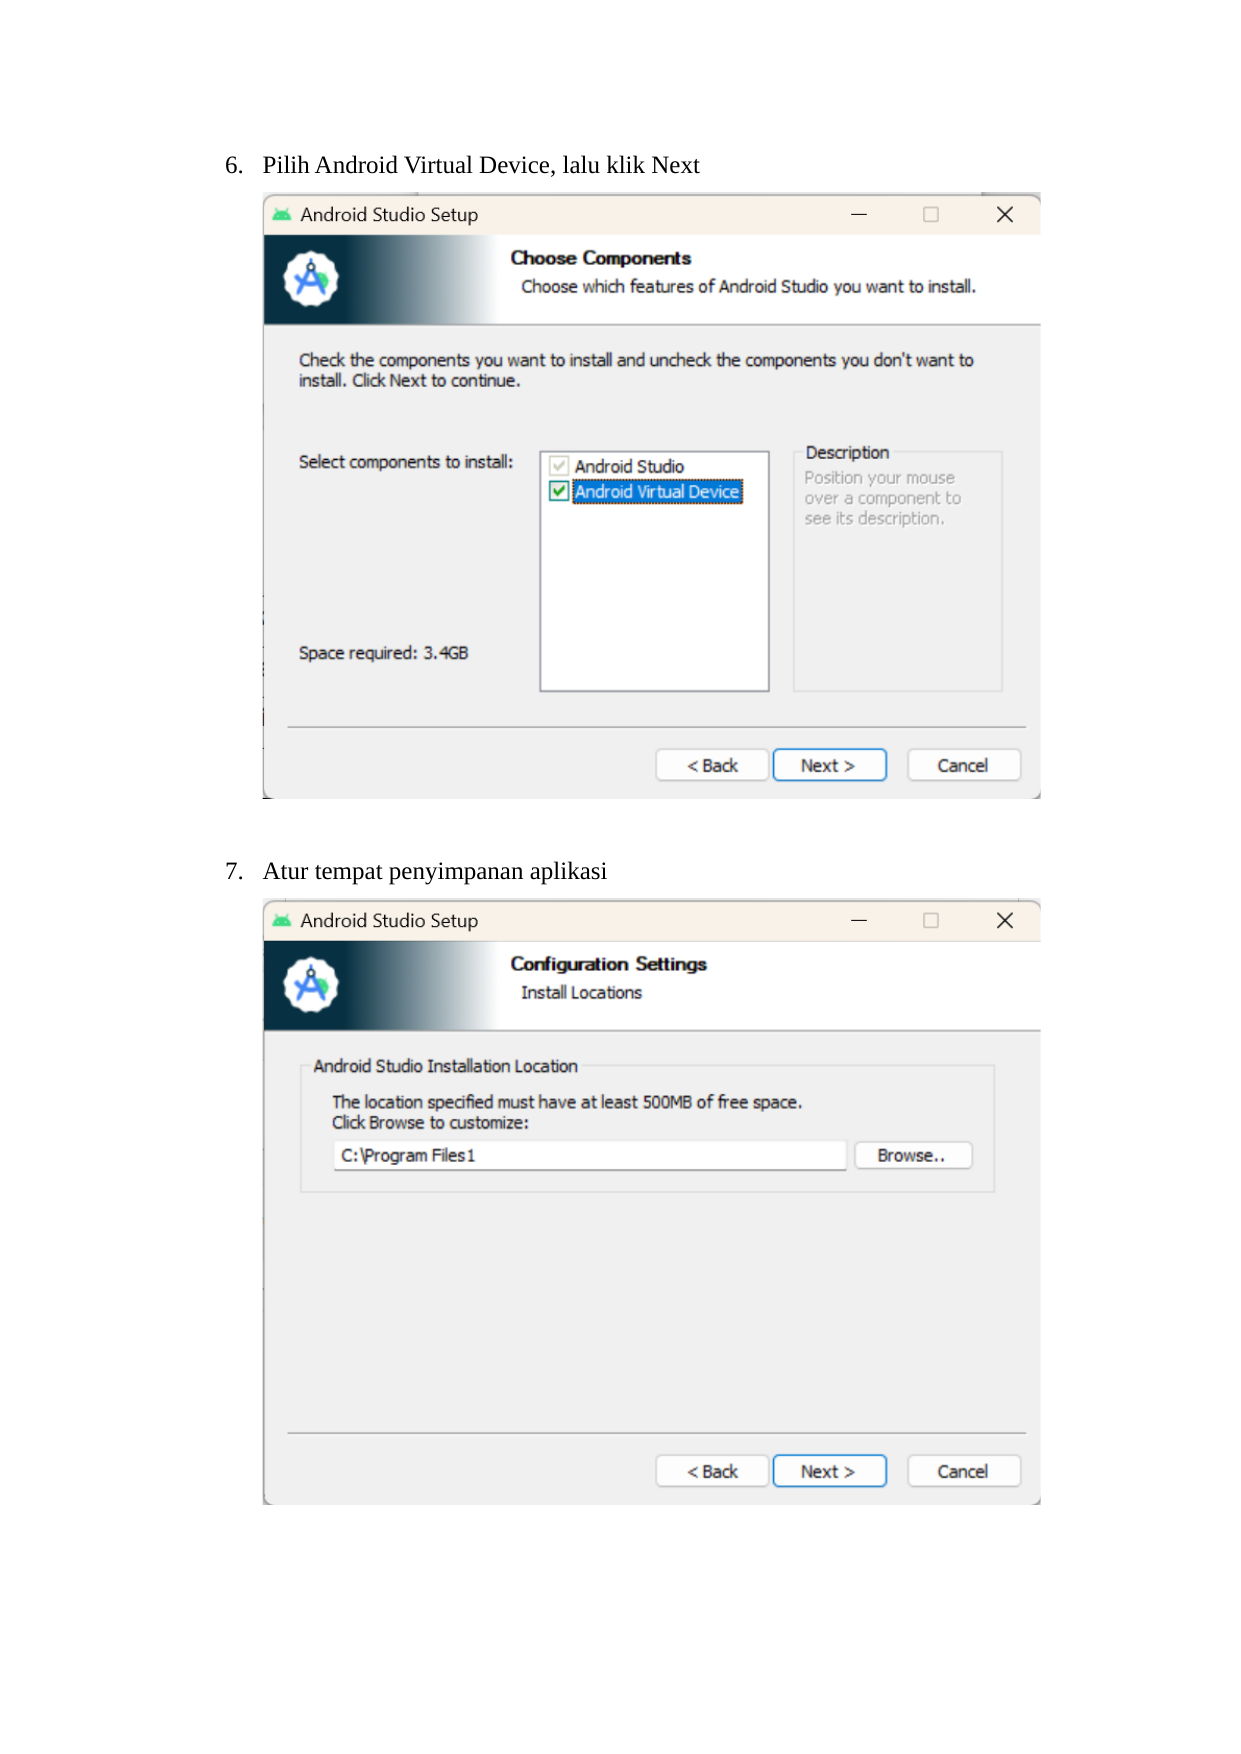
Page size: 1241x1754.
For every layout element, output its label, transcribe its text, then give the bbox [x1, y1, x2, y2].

picture [262, 192, 1041, 799]
picture [262, 898, 1041, 1505]
